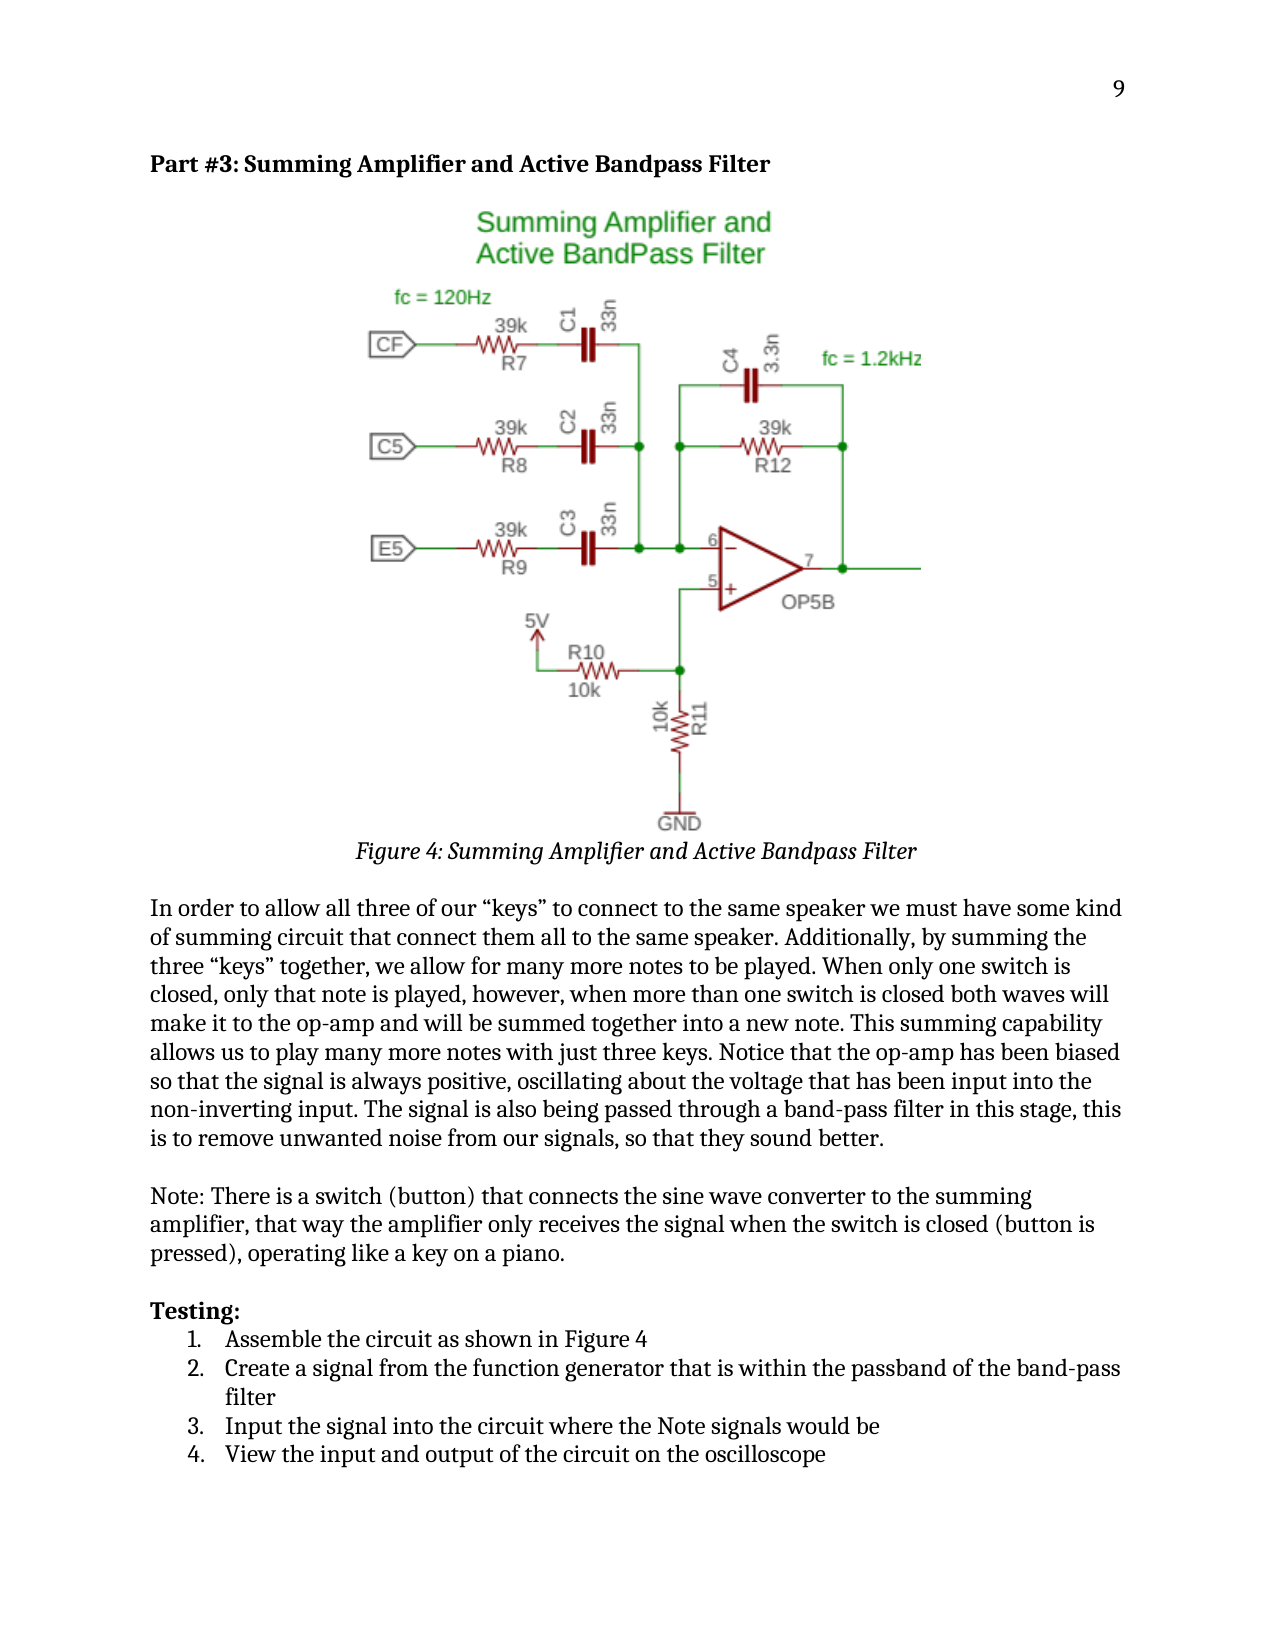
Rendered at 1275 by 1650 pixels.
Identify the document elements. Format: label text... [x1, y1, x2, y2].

list Assemble the circuit as shown in Figure 4 [187, 1325, 1125, 1354]
text Note: There is a switch (button) that connects the sine wave converter to the summing amplifier, that way the amplifier only receives the signal when the switch is closed (button is pressed), operating like a key on a piano. [150, 1182, 1125, 1268]
list Create a signal from the function generator that is within the passband of the band-pass filter [187, 1354, 1125, 1412]
list View the input and output of the circuit on the oscilloscope [187, 1440, 1125, 1469]
text Figure 4: Summing Amplifier and Active Bandpass Filter [150, 837, 1125, 865]
text In order to allow all three of our “keys” to connect to the same speaker we must have some kind of summing circuit that connect them all to the same speaker. Additionally, by summing the three “keys” together, we allow for many more notes to be played. When only one switch is closed, only that note is played, however, when more than one switch is closed both waves will make it to the op-amp and will be summed together into a new note. This summing capability allows us to play many more notes with just three keys. Notice that the op-amp has been biased so that the signal is always positive, oscillating about the voltage that has been input into the non-inverting input. The signal is also being passed through a band-pass filter in this stage, this is to remove unwanted noise from our signals, so that they sound better. [150, 894, 1125, 1153]
list Input the signal into the circuit where the Note signals would be [187, 1412, 1125, 1440]
text Part #3: Summing Amplifier and Active Bandpass Filter [150, 150, 1125, 179]
text Testing: [150, 1297, 1125, 1325]
